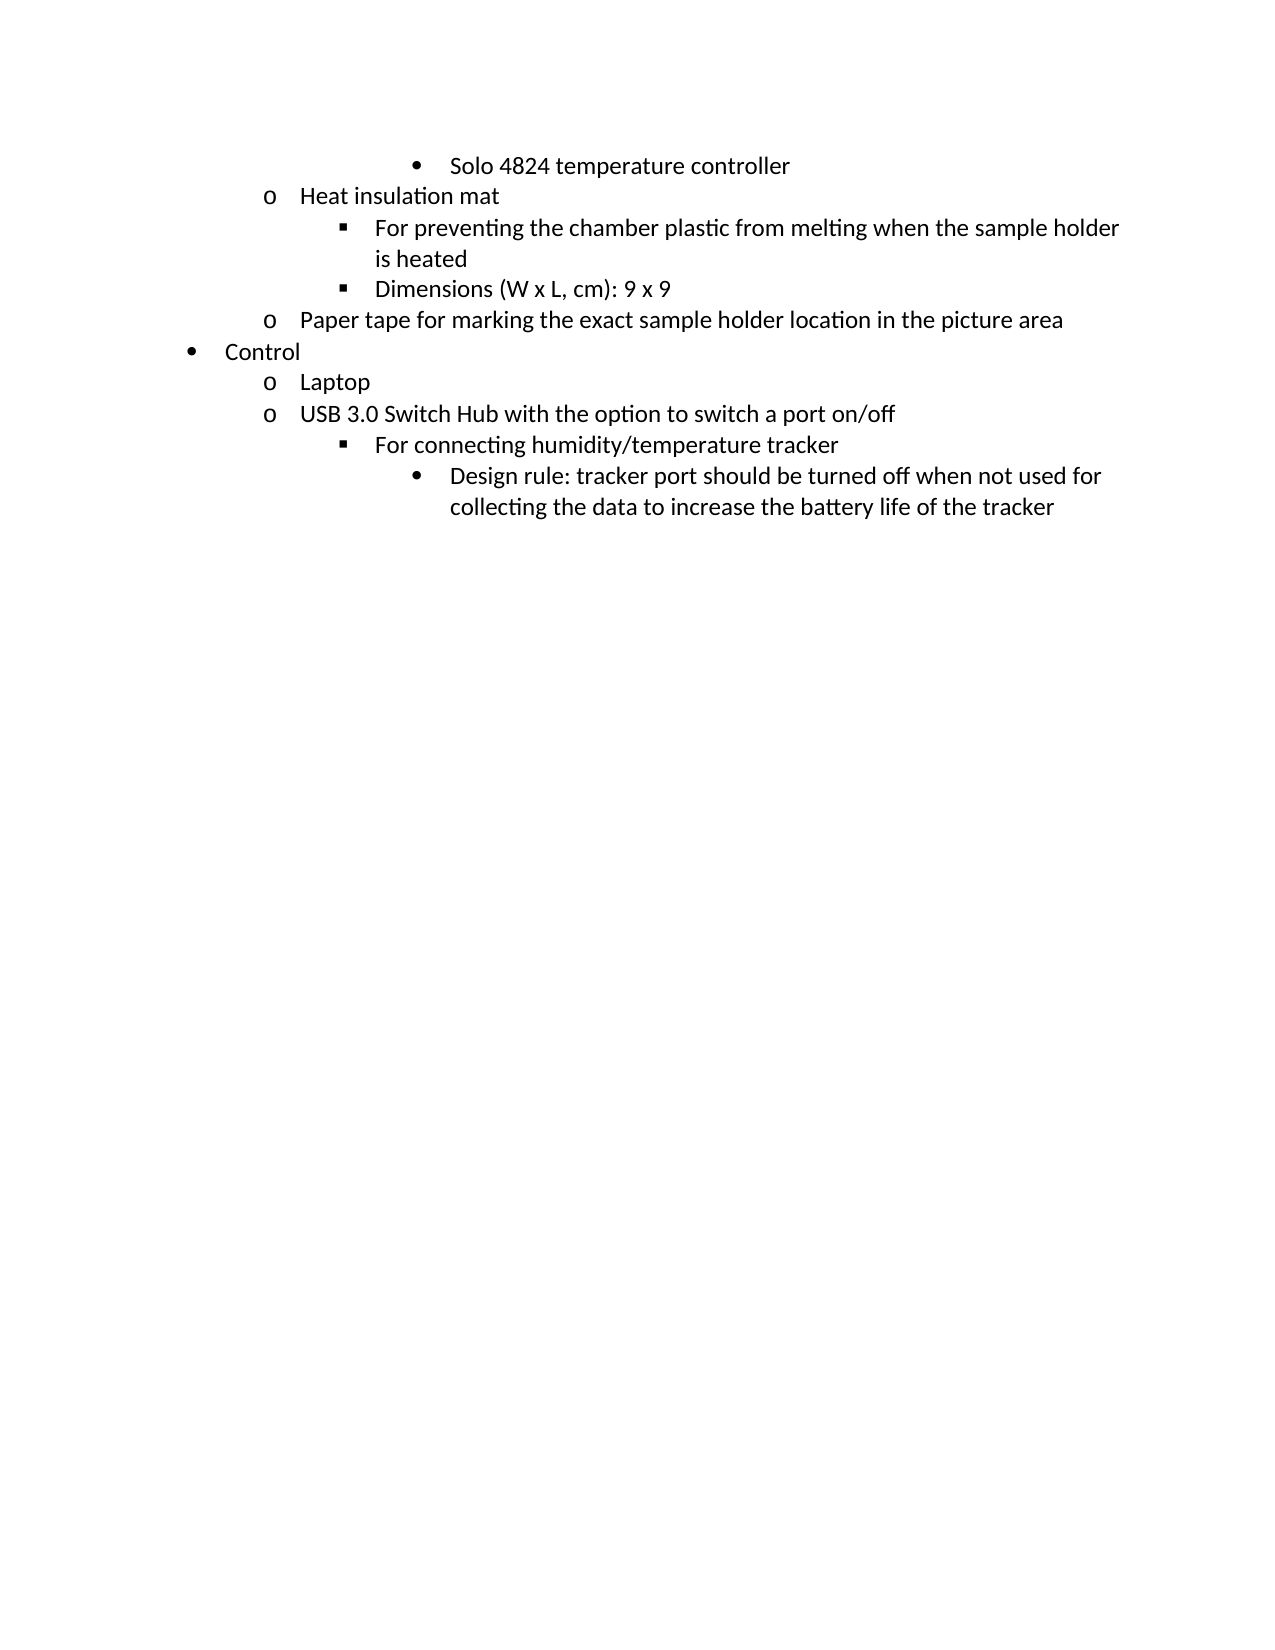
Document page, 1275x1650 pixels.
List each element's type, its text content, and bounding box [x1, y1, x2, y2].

list For preventing the chamber plastic from melting when the sample holder is heated [337, 212, 1125, 273]
list Solo 4824 temperature controller [412, 150, 1125, 181]
list Heat insulation mat [262, 181, 1125, 212]
list Laptop [262, 366, 1125, 398]
list USB 3.0 Switch Hub with the option to switch a port on/off [262, 398, 1125, 430]
list Design rule: tracker port should be turned off when not used for collecting the data to increase the battery life of the tracker [412, 460, 1125, 521]
list Dimensions (W x L, cm): 9 x 9 [337, 273, 1125, 304]
list Control [187, 336, 1125, 366]
list For connecting humidity/temperature tracker [337, 430, 1125, 460]
list Paper tape for marking the exact sample holder location in the picture area [262, 304, 1125, 336]
